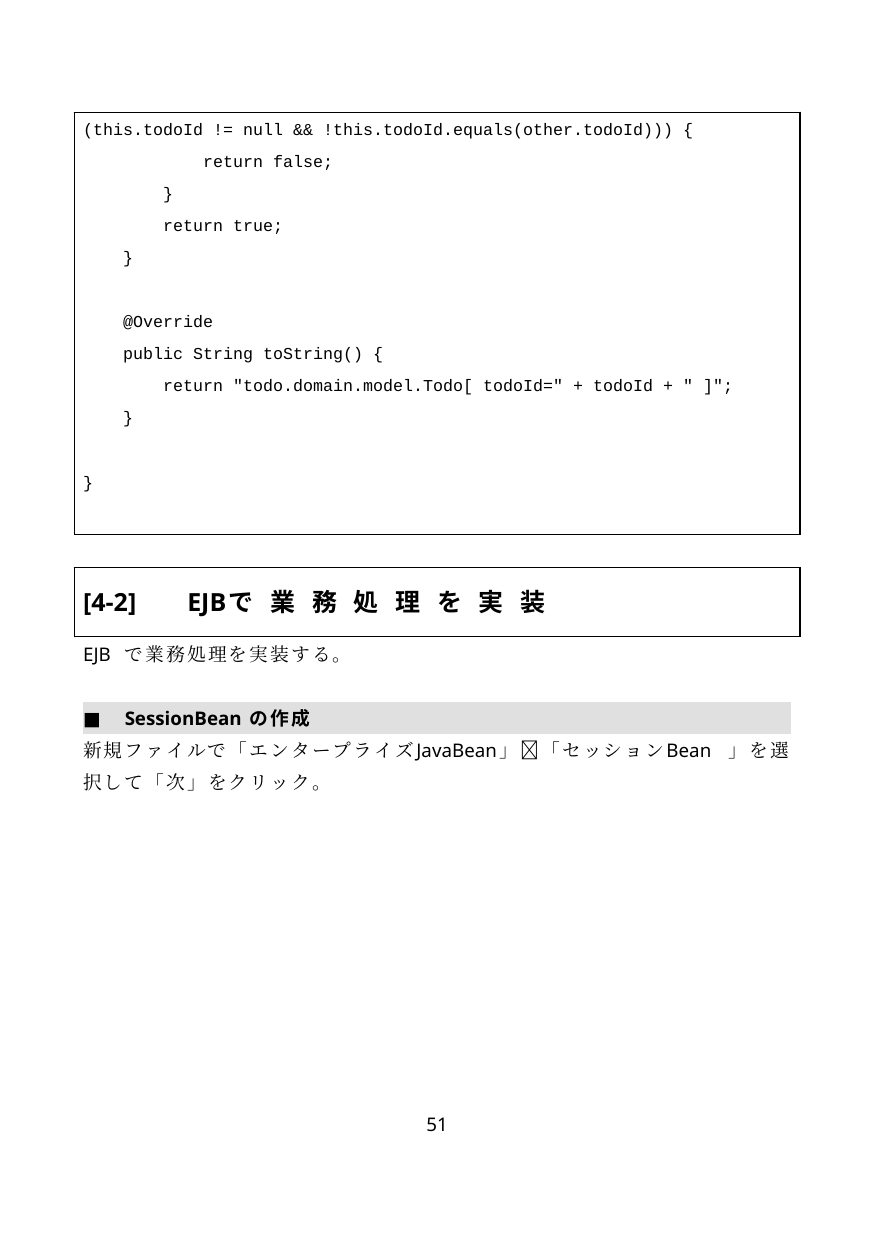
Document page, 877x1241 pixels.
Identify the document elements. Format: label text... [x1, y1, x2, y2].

text return true; [83, 211, 791, 243]
text @Override [83, 307, 791, 339]
text } [83, 468, 791, 500]
text public String toString() { [83, 339, 791, 371]
text EJBで業務処理を実装する。 [83, 637, 791, 669]
text } [83, 179, 791, 211]
subtitle SessionBeanの作成 [83, 702, 791, 734]
text 新規ファイルで「エンタープライズJavaBean」「セッションBean」を選択して「次」をクリック。 [83, 734, 791, 798]
subtitle EJBで業務処理を実装 [75, 568, 799, 636]
text } [83, 403, 791, 436]
text return false; [83, 147, 791, 179]
text } [83, 243, 791, 275]
text return "todo.domain.model.Todo[ todoId=" + todoId + " ]"; [83, 371, 791, 403]
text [75, 113, 799, 147]
